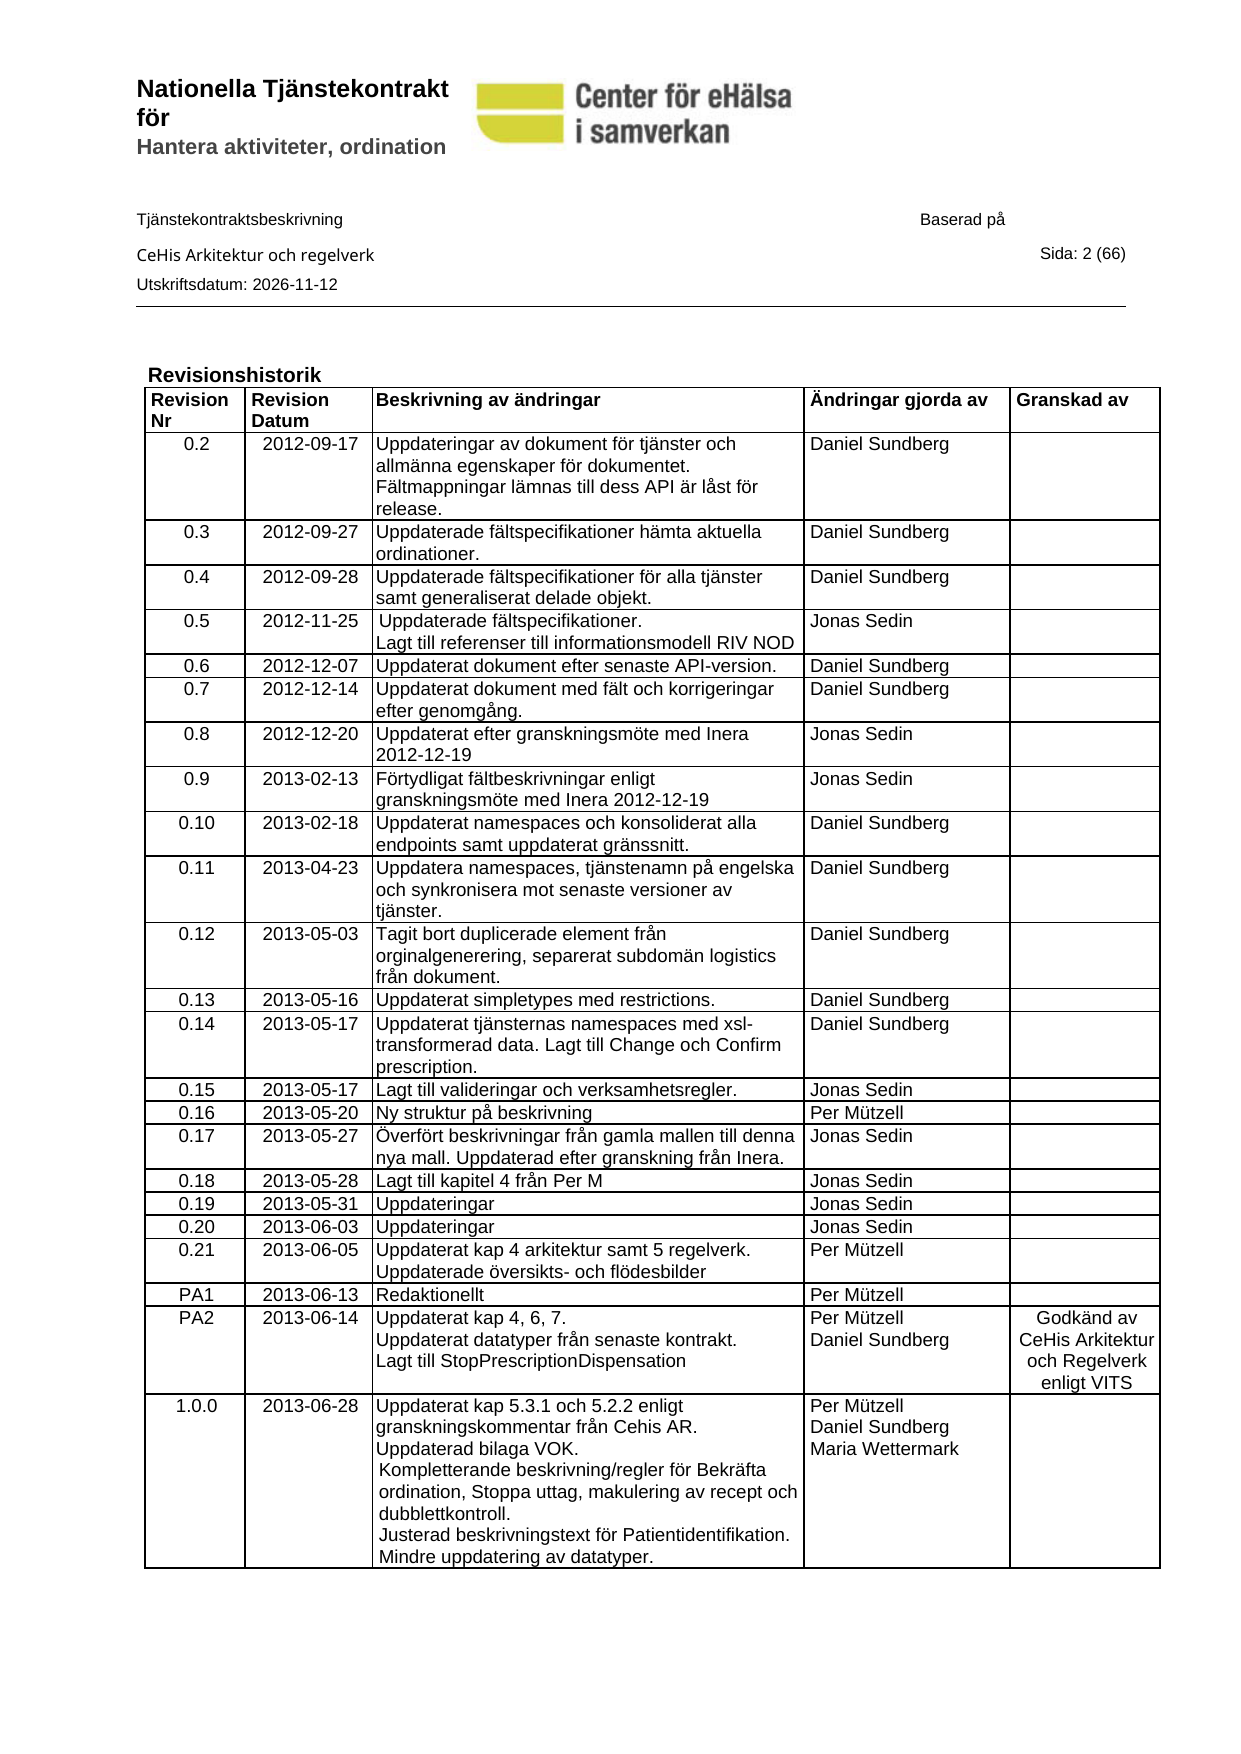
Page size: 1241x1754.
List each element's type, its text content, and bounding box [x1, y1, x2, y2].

table_cell 0.2 [146, 433, 244, 519]
table_cell 0.18 [146, 1170, 244, 1191]
table_cell 0.20 [146, 1216, 244, 1237]
table_cell 2012-09-17 [246, 433, 372, 519]
table_header Revision Datum [246, 388, 372, 431]
table_cell 0.3 [146, 521, 244, 564]
table_header Ändringar gjorda av [805, 388, 1009, 431]
table_cell Uppdaterat dokument efter senaste API-version. [373, 655, 803, 676]
table_cell Jonas Sedin [805, 1125, 1009, 1168]
table_cell [1011, 610, 1159, 653]
table_header Revision Nr [146, 388, 244, 431]
table_cell Per Mützell Daniel Sundberg Maria Wettermark [805, 1395, 1009, 1567]
table_cell 1.0.0 [146, 1395, 244, 1567]
table_cell 0.13 [146, 989, 244, 1011]
table_cell Tagit bort duplicerade element från orginalgenerering, separerat subdomän logistics från dokument. [373, 923, 803, 988]
table_cell 0.8 [146, 723, 244, 766]
table_cell Jonas Sedin [805, 610, 1009, 653]
table_header Beskrivning av ändringar [373, 388, 803, 431]
table_cell 0.6 [146, 655, 244, 676]
table_cell 2013-05-16 [246, 989, 372, 1011]
table_cell 2013-05-28 [246, 1170, 372, 1191]
table_cell [1011, 812, 1159, 855]
table_cell [1011, 566, 1159, 609]
table_cell Per Mützell [805, 1284, 1009, 1305]
table_cell Daniel Sundberg [805, 923, 1009, 988]
table_cell 2013-05-20 [246, 1102, 372, 1123]
table_cell 0.21 [146, 1239, 244, 1282]
table_cell Daniel Sundberg [805, 989, 1009, 1011]
table_cell Jonas Sedin [805, 1193, 1009, 1214]
table_cell 2013-05-17 [246, 1079, 372, 1100]
table_header Granskad av [1011, 388, 1159, 431]
table_cell Daniel Sundberg [805, 857, 1009, 921]
table_cell Jonas Sedin [805, 1170, 1009, 1191]
table_cell 0.9 [146, 767, 244, 811]
table_cell [1011, 1125, 1159, 1168]
table_cell Jonas Sedin [805, 1216, 1009, 1237]
table_cell 2013-06-03 [246, 1216, 372, 1237]
table_cell 2013-06-14 [246, 1307, 372, 1393]
table_cell Ny struktur på beskrivning [373, 1102, 803, 1123]
table_cell Jonas Sedin [805, 767, 1009, 811]
table_cell [1011, 723, 1159, 766]
table_cell [1011, 1102, 1159, 1123]
table_cell Förtydligat fältbeskrivningar enligt granskningsmöte med Inera 2012-12-19 [373, 767, 803, 811]
table_cell [1011, 655, 1159, 676]
table_cell 2013-05-17 [246, 1012, 372, 1077]
table_cell 2013-06-13 [246, 1284, 372, 1305]
table_cell 0.10 [146, 812, 244, 855]
table_cell Lagt till kapitel 4 från Per M [373, 1170, 803, 1191]
table_cell 0.14 [146, 1012, 244, 1077]
table_cell [1011, 1239, 1159, 1282]
table_cell 0.15 [146, 1079, 244, 1100]
table_cell Överfört beskrivningar från gamla mallen till denna nya mall. Uppdaterad efter granskning från Inera. [373, 1125, 803, 1168]
table_cell 2013-05-03 [246, 923, 372, 988]
table_cell Lagt till valideringar och verksamhetsregler. [373, 1079, 803, 1100]
table_cell Uppdaterat kap 4, 6, 7. Uppdaterat datatyper från senaste kontrakt. Lagt till StopPrescriptionDispensation [373, 1307, 803, 1393]
table_cell Uppdaterat kap 4 arkitektur samt 5 regelverk. Uppdaterade översikts- och flödesbilder [373, 1239, 803, 1282]
table_cell [1011, 521, 1159, 564]
table_cell Per Mützell [805, 1102, 1009, 1123]
table_cell 2012-09-27 [246, 521, 372, 564]
table_cell Daniel Sundberg [805, 1012, 1009, 1077]
table_cell [1011, 923, 1159, 988]
table_cell 2013-06-28 [246, 1395, 372, 1567]
table_cell Uppdaterat kap 5.3.1 och 5.2.2 enligt granskningskommentar från Cehis AR. Uppdaterad bilaga VOK. Kompletterande beskrivning/regler för Bekräfta ordination, Stoppa uttag, makulering av recept och dubblettkontroll. Justerad beskrivningstext för Patientidentifikation. Mindre uppdatering av datatyper. [373, 1395, 803, 1567]
table_cell [1011, 1216, 1159, 1237]
table_cell Godkänd av CeHis Arkitektur och Regelverk enligt VITS [1011, 1307, 1159, 1393]
table_cell [1011, 678, 1159, 721]
table_cell Uppdaterade fältspecifikationer. Lagt till referenser till informationsmodell RIV NOD [373, 610, 803, 653]
table_cell [1011, 1193, 1159, 1214]
table_cell [1011, 989, 1159, 1011]
table_cell [1011, 1284, 1159, 1305]
table_cell Jonas Sedin [805, 1079, 1009, 1100]
table_cell 2012-12-14 [246, 678, 372, 721]
table_cell 0.5 [146, 610, 244, 653]
table_cell 2012-12-20 [246, 723, 372, 766]
table_cell Uppdateringar av dokument för tjänster och allmänna egenskaper för dokumentet. Fältmappningar lämnas till dess API är låst för release. [373, 433, 803, 519]
table_cell [1011, 433, 1159, 519]
table_cell Redaktionellt [373, 1284, 803, 1305]
table_cell [1011, 1012, 1159, 1077]
picture [471, 78, 797, 151]
table_cell 0.11 [146, 857, 244, 921]
table_cell Uppdaterat dokument med fält och korrigeringar efter genomgång. [373, 678, 803, 721]
table_cell [1011, 767, 1159, 811]
table_cell Daniel Sundberg [805, 655, 1009, 676]
table_cell Daniel Sundberg [805, 433, 1009, 519]
table_cell 0.16 [146, 1102, 244, 1123]
table_cell 2012-11-25 [246, 610, 372, 653]
table_cell Uppdaterat efter granskningsmöte med Inera 2012-12-19 [373, 723, 803, 766]
table_cell Jonas Sedin [805, 723, 1009, 766]
table_cell Daniel Sundberg [805, 678, 1009, 721]
table_cell Daniel Sundberg [805, 812, 1009, 855]
table_cell PA1 [146, 1284, 244, 1305]
table_cell Uppdaterade fältspecifikationer hämta aktuella ordinationer. [373, 521, 803, 564]
table_cell 2013-02-13 [246, 767, 372, 811]
table_cell Uppdateringar [373, 1216, 803, 1237]
table_cell [1011, 1395, 1159, 1567]
table_cell 0.19 [146, 1193, 244, 1214]
table_cell Per Mützell Daniel Sundberg [805, 1307, 1009, 1393]
table_cell Per Mützell [805, 1239, 1009, 1282]
table_cell Daniel Sundberg [805, 566, 1009, 609]
table_cell 2013-02-18 [246, 812, 372, 855]
table_cell Uppdateringar [373, 1193, 803, 1214]
table_cell 2012-12-07 [246, 655, 372, 676]
table_cell [1011, 1079, 1159, 1100]
table_cell 0.7 [146, 678, 244, 721]
table_cell Uppdaterat namespaces och konsoliderat alla endpoints samt uppdaterat gränssnitt. [373, 812, 803, 855]
table_cell 2012-09-28 [246, 566, 372, 609]
table_cell Uppdaterat simpletypes med restrictions. [373, 989, 803, 1011]
table_cell PA2 [146, 1307, 244, 1393]
table_cell 2013-04-23 [246, 857, 372, 921]
table_cell 0.17 [146, 1125, 244, 1168]
table_cell 0.4 [146, 566, 244, 609]
table_cell Uppdatera namespaces, tjänstenamn på engelska och synkronisera mot senaste versioner av tjänster. [373, 857, 803, 921]
text Revisionshistorik [148, 363, 1181, 387]
table_cell 0.12 [146, 923, 244, 988]
table_cell Uppdaterade fältspecifikationer för alla tjänster samt generaliserat delade objekt. [373, 566, 803, 609]
table_cell Daniel Sundberg [805, 521, 1009, 564]
table_cell [1011, 1170, 1159, 1191]
table_cell Uppdaterat tjänsternas namespaces med xsl-transformerad data. Lagt till Change och Confirm prescription. [373, 1012, 803, 1077]
table_cell 2013-06-05 [246, 1239, 372, 1282]
table_cell 2013-05-31 [246, 1193, 372, 1214]
table_cell 2013-05-27 [246, 1125, 372, 1168]
table_cell [1011, 857, 1159, 921]
